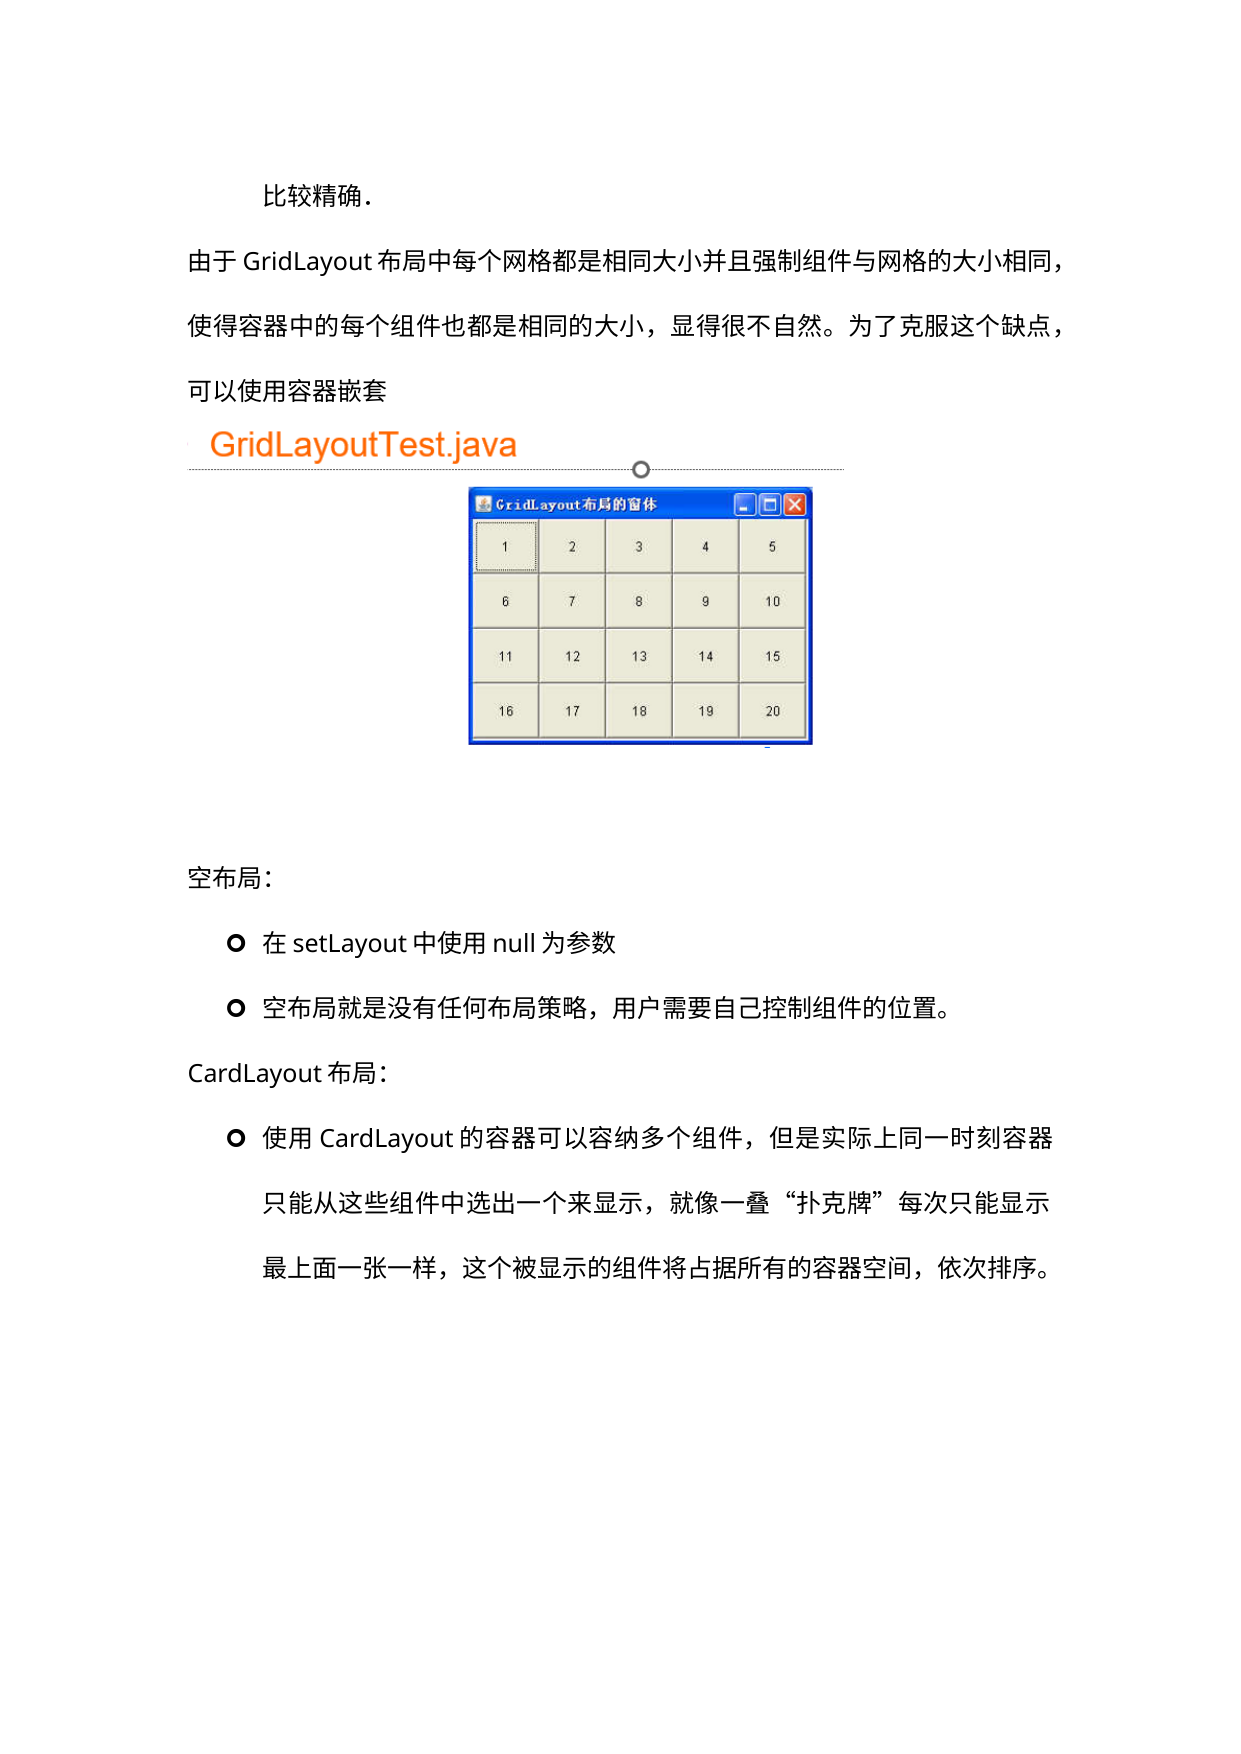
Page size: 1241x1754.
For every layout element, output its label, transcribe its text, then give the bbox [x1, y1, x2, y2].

text 空布局： [187, 844, 1053, 909]
list 空布局就是没有任何布局策略，用户需要自己控制组件的位置。 [225, 974, 1053, 1039]
list 使用CardLayout的容器可以容纳多个组件，但是实际上同一时刻容器只能从这些组件中选出一个来显示，就像一叠“扑克牌”每次只能显示最上面一张一样，这个被显示的组件将占据所有的容器空间，依次排序。 [225, 1104, 1053, 1299]
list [225, 162, 1053, 227]
picture [187, 422, 845, 748]
text CardLayout布局： [187, 1039, 1053, 1104]
list 在setLayout中使用null为参数 [225, 909, 1053, 974]
text 由于GridLayout布局中每个网格都是相同大小并且强制组件与网格的大小相同，使得容器中的每个组件也都是相同的大小，显得很不自然。为了克服这个缺点，可以使用容器嵌套 [187, 227, 1053, 422]
